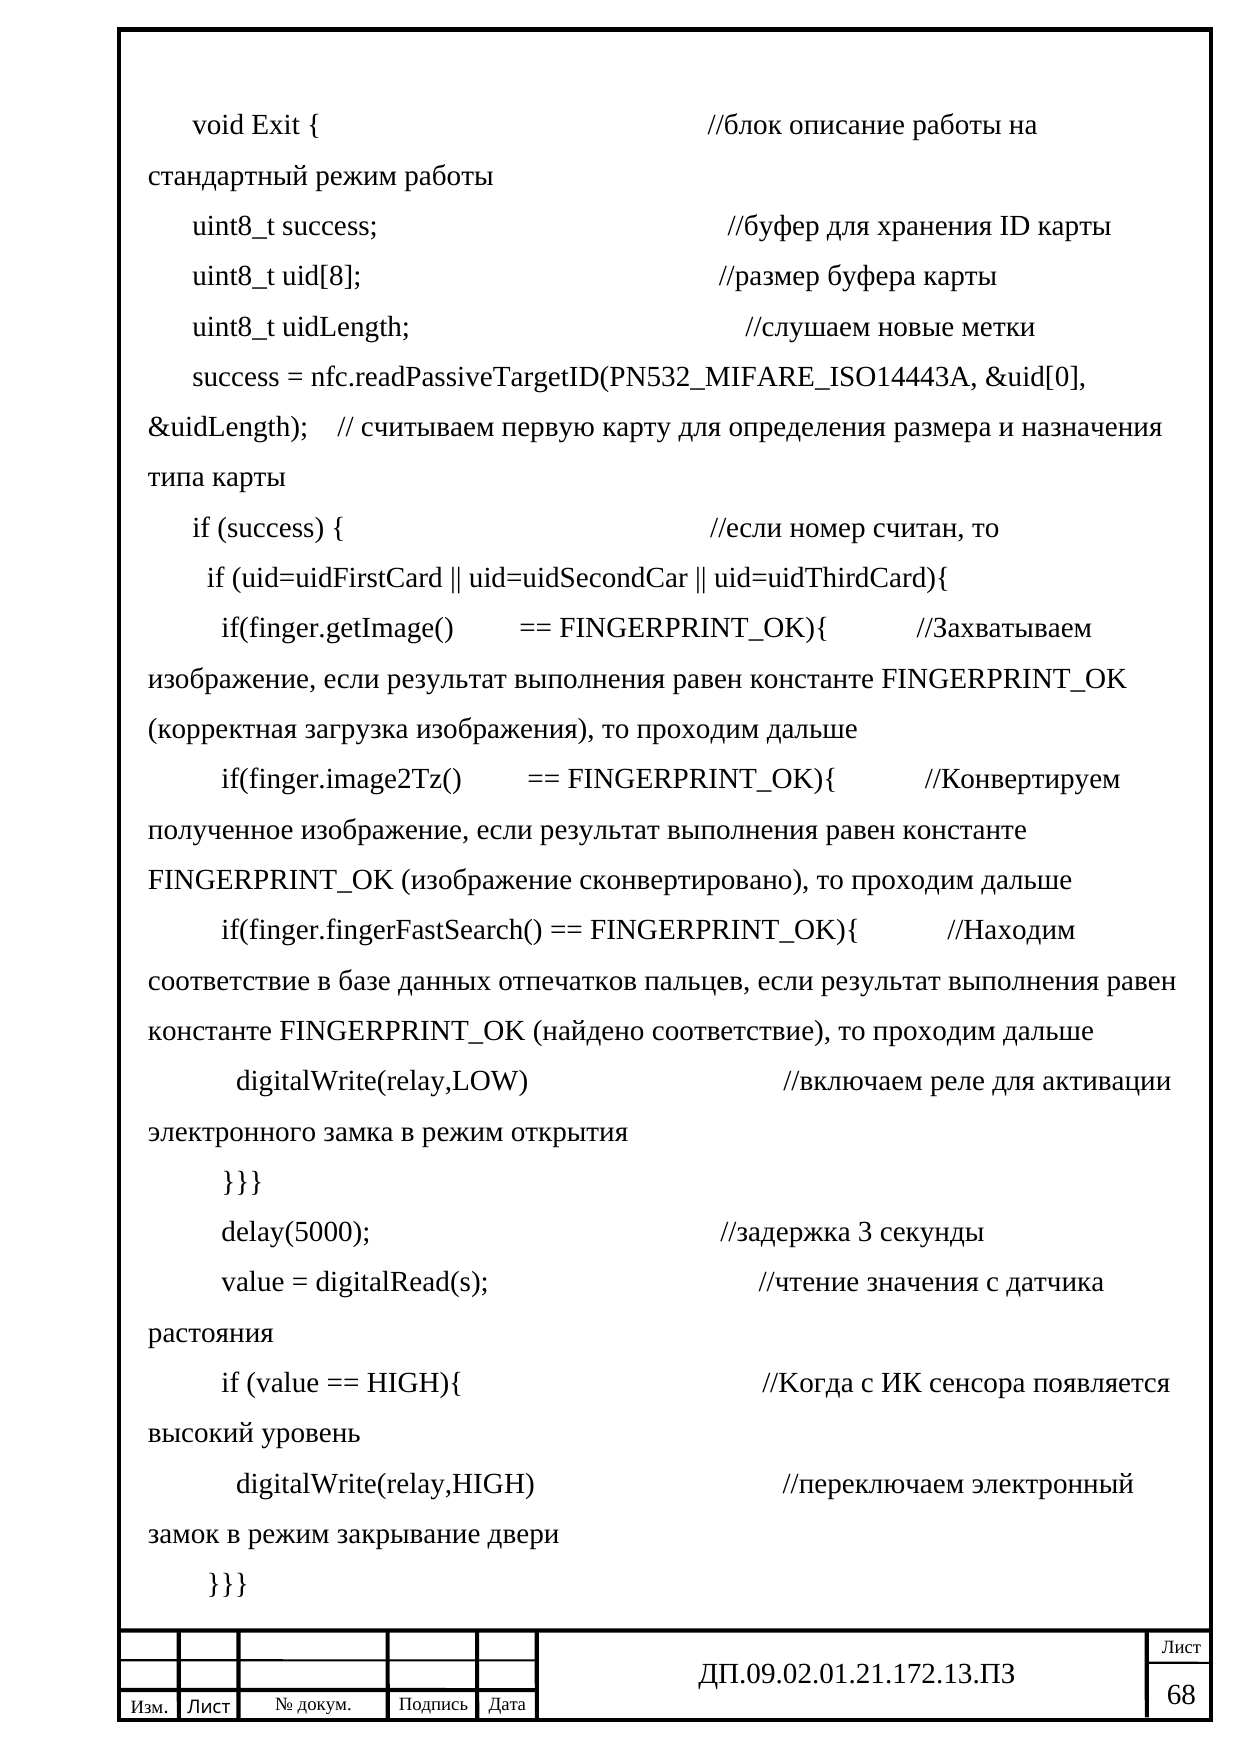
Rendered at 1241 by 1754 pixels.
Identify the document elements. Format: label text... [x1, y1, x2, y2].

text uint8_t uid[8]; //размер буфера карты [148, 258, 1181, 292]
text }}} [148, 1566, 1181, 1600]
text delay(5000); //задержка 3 секунды [148, 1214, 1181, 1248]
text uint8_t success; //буфер для хранения ID карты [148, 208, 1181, 242]
text if (success) { //если номер считан, то [148, 510, 1181, 543]
text uint8_t uidLength; //слушаем новые метки [148, 309, 1181, 342]
text if(finger.image2Tz() == FINGERPRINT_OK){ //Конвертируем полученное изображение, если результат выполнения равен константе FINGERPRINT_OK (изображение сконвертировано), то проходим дальше [148, 761, 1181, 896]
text digitalWrite(relay,HIGH) //переключаем электронный замок в режим закрывание двери [148, 1466, 1181, 1550]
text if (uid=uidFirstCard || uid=uidSecondCar || uid=uidThirdCard){ [148, 560, 1181, 594]
text void Exit { //блок описание работы на стандартный режим работы [148, 107, 1181, 191]
text success = nfc.readPassiveTargetID(PN532_MIFARE_ISO14443A, &uid[0], &uidLength); // считываем первую карту для определения размера и назначения типа карты [148, 359, 1181, 493]
text digitalWrite(relay,LOW) //включаем реле для активации электронного замка в режим открытия [148, 1063, 1181, 1147]
text if(finger.getImage() == FINGERPRINT_OK){ //Захватываем изображение, если результат выполнения равен константе FINGERPRINT_OK (корректная загрузка изображения), то проходим дальше [148, 611, 1181, 745]
text value = digitalRead(s); //чтение значения с датчика растояния [148, 1264, 1181, 1348]
text if (value == HIGH){ //Kогда с ИК сенсора появляется высокий уровень [148, 1365, 1181, 1449]
text }}} [148, 1164, 1181, 1197]
text if(finger.fingerFastSearch() == FINGERPRINT_OK){ //Находим соответствие в базе данных отпечатков пальцев, если результат выполнения равен константе FINGERPRINT_OK (найдено соответствие), то проходим дальше [148, 912, 1181, 1047]
